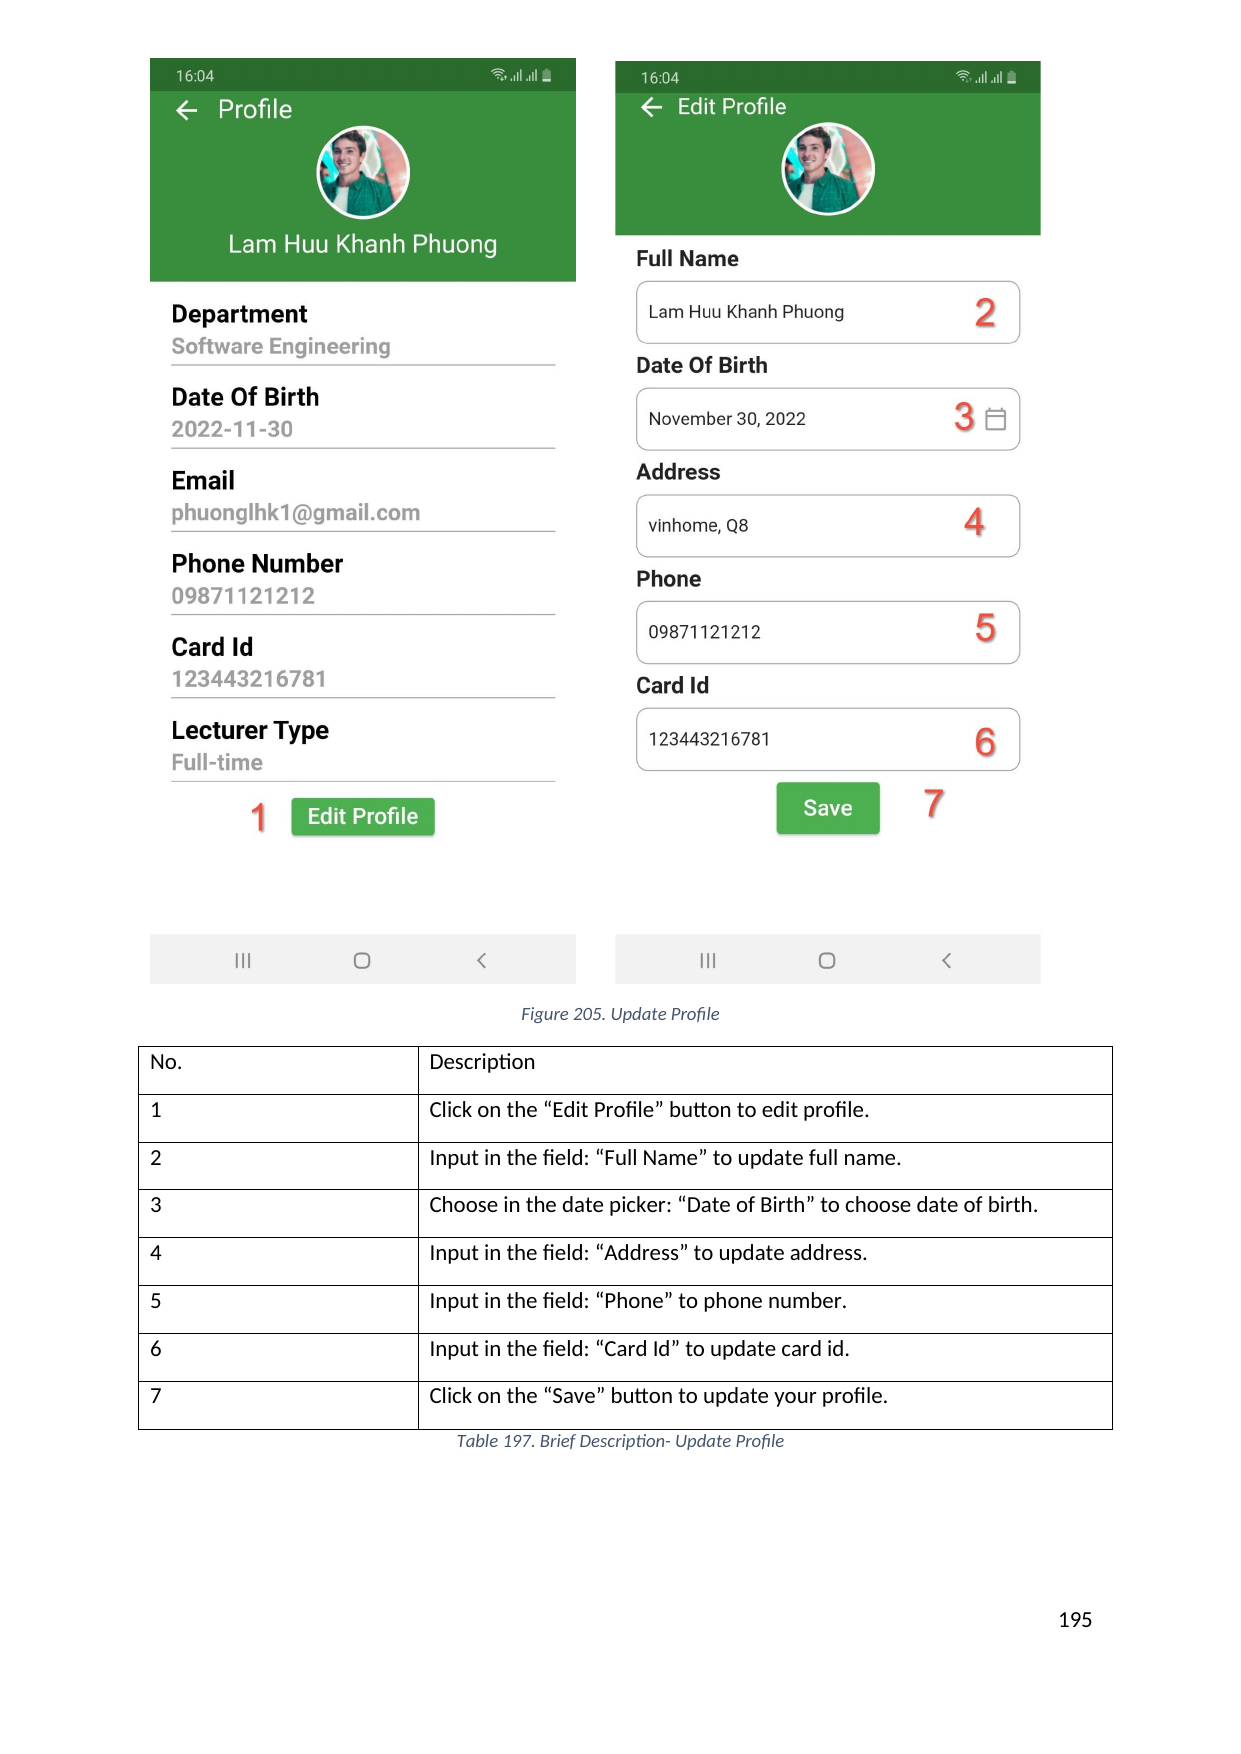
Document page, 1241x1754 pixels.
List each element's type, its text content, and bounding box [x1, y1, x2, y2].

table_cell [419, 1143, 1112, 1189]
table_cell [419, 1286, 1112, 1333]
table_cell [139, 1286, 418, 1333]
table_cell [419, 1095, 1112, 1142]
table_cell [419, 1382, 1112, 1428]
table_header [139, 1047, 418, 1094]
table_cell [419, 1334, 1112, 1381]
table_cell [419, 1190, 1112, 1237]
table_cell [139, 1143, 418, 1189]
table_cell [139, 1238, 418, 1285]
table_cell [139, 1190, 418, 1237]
picture [615, 61, 1041, 984]
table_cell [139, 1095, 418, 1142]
picture [150, 58, 576, 984]
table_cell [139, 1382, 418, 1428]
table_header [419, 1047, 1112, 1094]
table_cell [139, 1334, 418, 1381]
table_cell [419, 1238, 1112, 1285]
